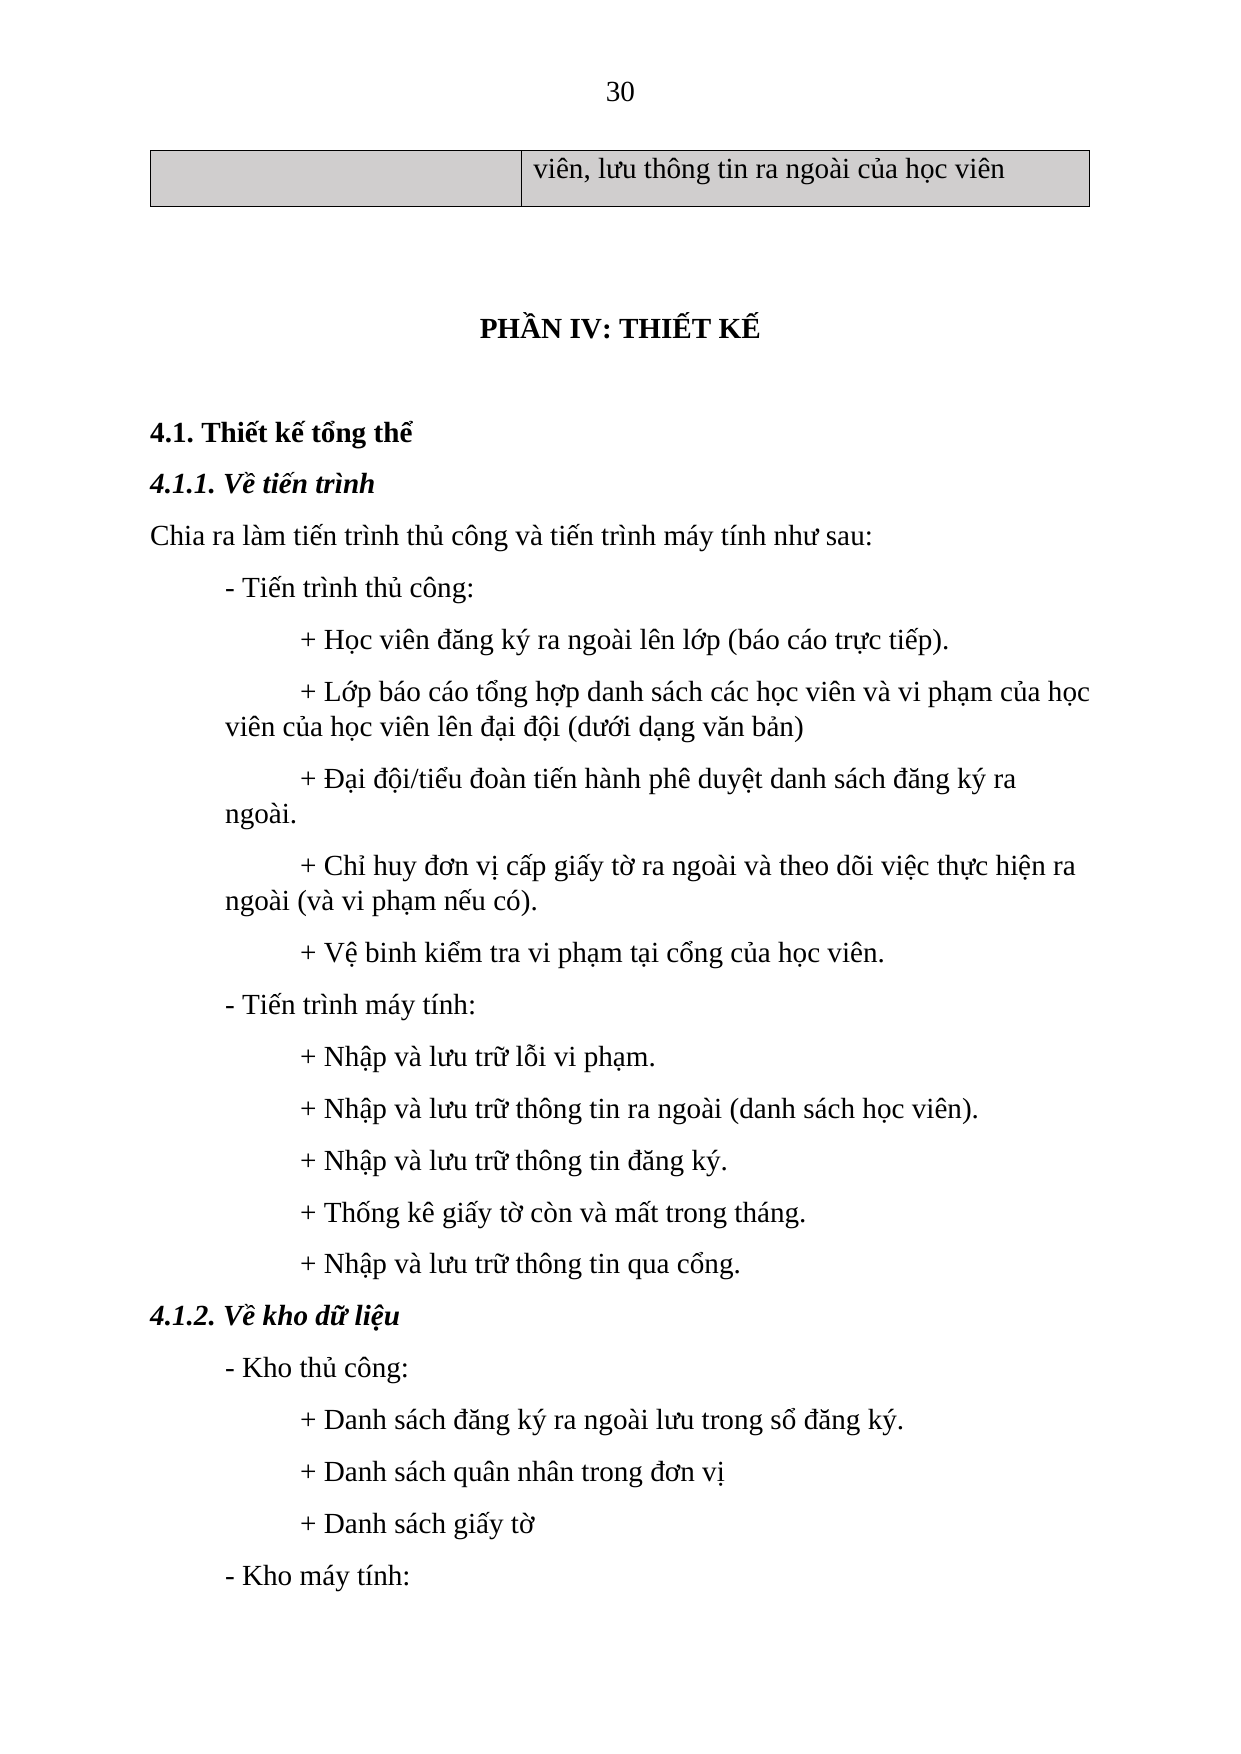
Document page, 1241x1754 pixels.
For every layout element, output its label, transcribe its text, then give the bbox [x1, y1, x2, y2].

text + Nhập và lưu trữ thông tin ra ngoài (danh sách học viên). [150, 1091, 1090, 1124]
text + Thống kê giấy tờ còn và mất trong tháng. [150, 1195, 1090, 1228]
text + Chỉ huy đơn vị cấp giấy tờ ra ngoài và theo dõi việc thực hiện ra ngoài (và vi phạm nếu có). [225, 848, 1090, 917]
text Chia ra làm tiến trình thủ công và tiến trình máy tính như sau: [150, 518, 1090, 552]
text + Vệ binh kiểm tra vi phạm tại cổng của học viên. [150, 935, 1090, 969]
text - Tiến trình thủ công: [150, 570, 1090, 604]
text + Nhập và lưu trữ thông tin qua cổng. [150, 1247, 1090, 1280]
subtitle 4.1.1. Về tiến trình [150, 467, 1090, 500]
text - Kho thủ công: [150, 1350, 1090, 1384]
text - Tiến trình máy tính: [150, 987, 1090, 1021]
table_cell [522, 151, 1089, 206]
text + Danh sách quân nhân trong đơn vị [150, 1454, 1090, 1488]
table_cell Các xử lý liên quan [151, 151, 521, 206]
subtitle PHẦN IV: THIẾT KẾ [150, 311, 1090, 344]
text + Học viên đăng ký ra ngoài lên lớp (báo cáo trực tiếp). [150, 622, 1090, 656]
text + Nhập và lưu trữ lỗi vi phạm. [150, 1039, 1090, 1073]
text + Danh sách đăng ký ra ngoài lưu trong sổ đăng ký. [150, 1402, 1090, 1436]
subtitle 4.1.2. Về kho dữ liệu [150, 1298, 1090, 1332]
text - Kho máy tính: [150, 1558, 1090, 1591]
text + Nhập và lưu trữ thông tin đăng ký. [150, 1143, 1090, 1176]
text + Lớp báo cáo tổng hợp danh sách các học viên và vi phạm của học viên của học viên lên đại đội (dưới dạng văn bản) [225, 674, 1090, 743]
text + Đại đội/tiểu đoàn tiến hành phê duyệt danh sách đăng ký ra ngoài. [225, 761, 1090, 830]
subtitle 4.1. Thiết kế tổng thể [150, 415, 1090, 448]
text + Danh sách giấy tờ [150, 1506, 1090, 1539]
